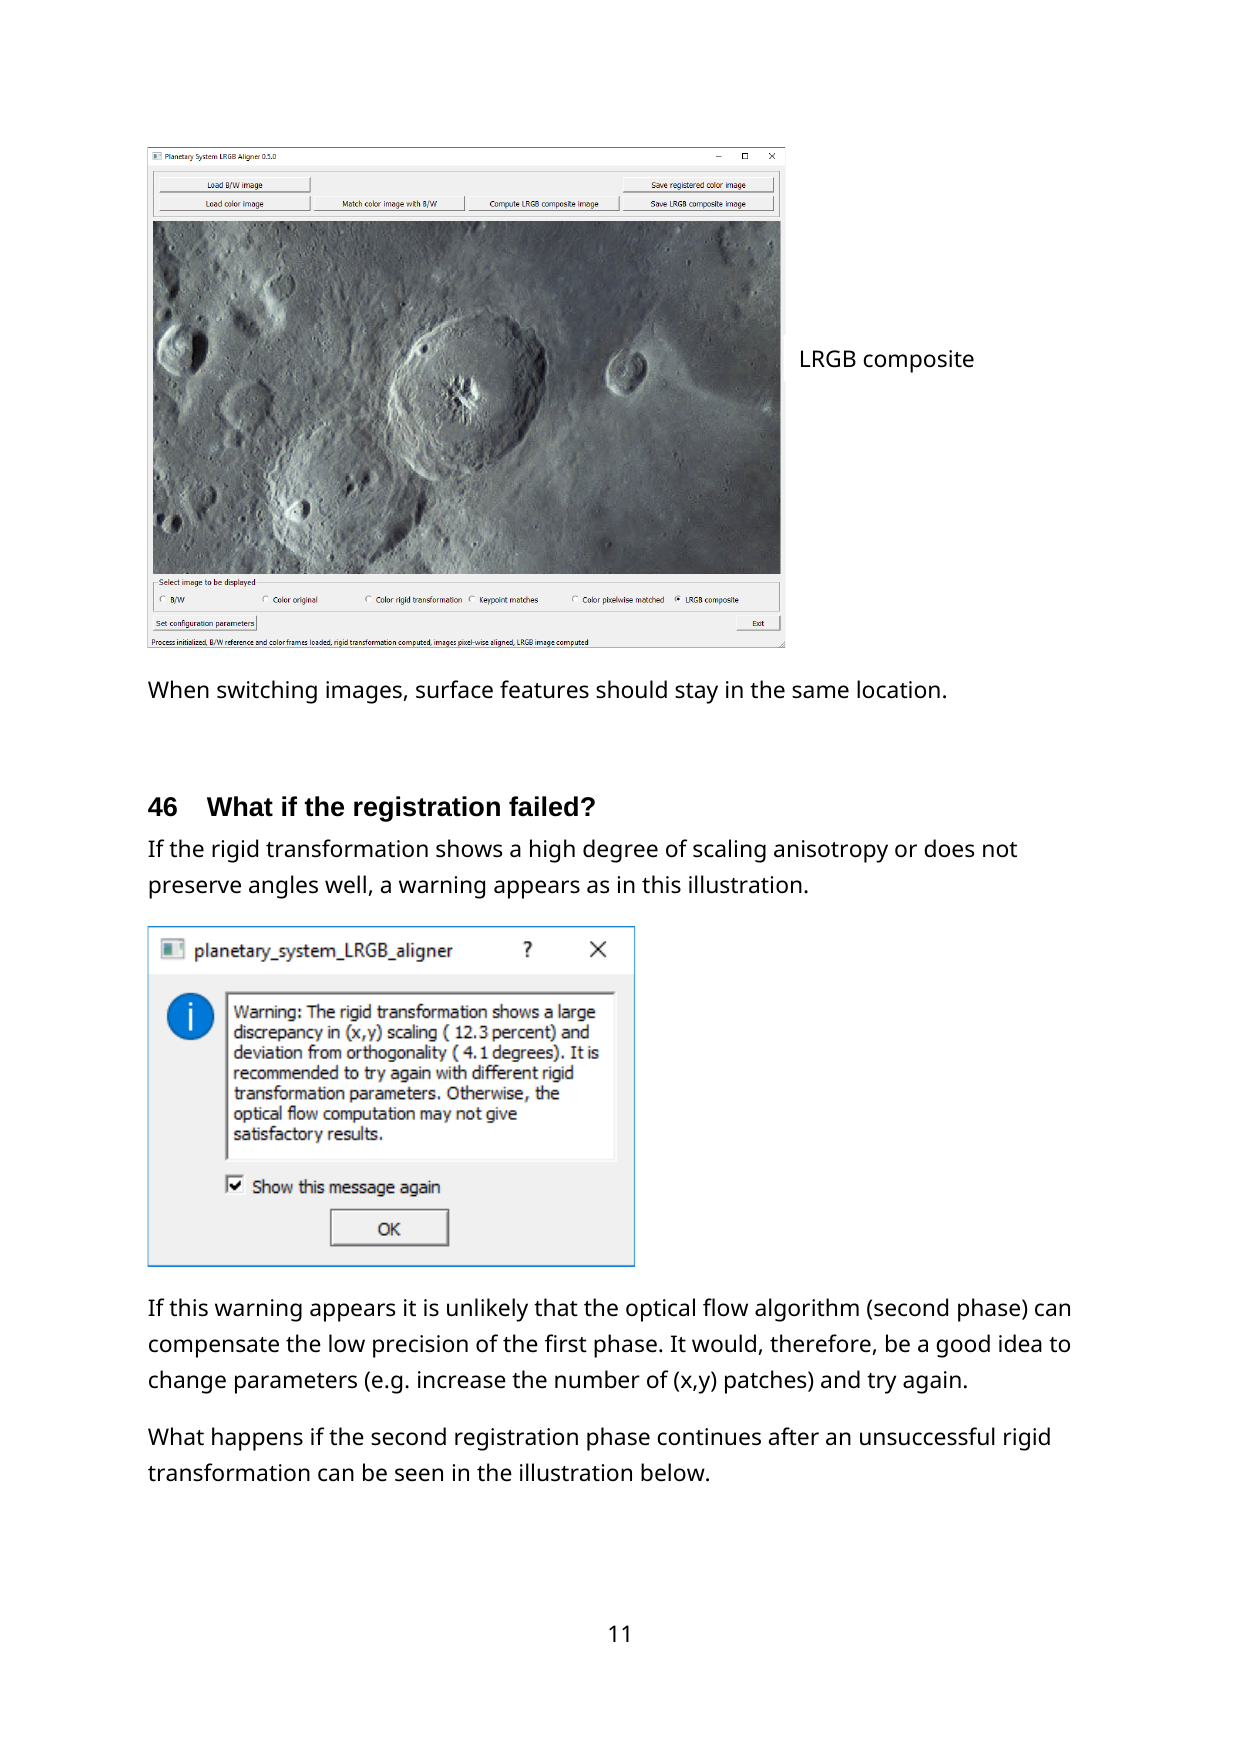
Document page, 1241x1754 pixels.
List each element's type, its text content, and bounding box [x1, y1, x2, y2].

text When switching images, surface features should stay in the same location. [148, 673, 1093, 705]
text What happens if the second registration phase continues after an unsuccessful rigid transformation can be seen in the illustration below. [148, 1421, 1093, 1488]
text If this warning appears it is unlikely that the optical flow algorithm (second phase) can compensate the low precision of the first phase. It would, therefore, be a good idea to change parameters (e.g. increase the number of (x,y) patches) and try again. [148, 1292, 1093, 1396]
text If the rigid transformation shows a high degree of scaling anisotropy or does not preserve angles well, a warning appears as in this illustration. [148, 833, 1093, 901]
picture [147, 147, 785, 648]
subtitle What if the registration failed? [148, 791, 1093, 822]
picture [147, 926, 636, 1267]
